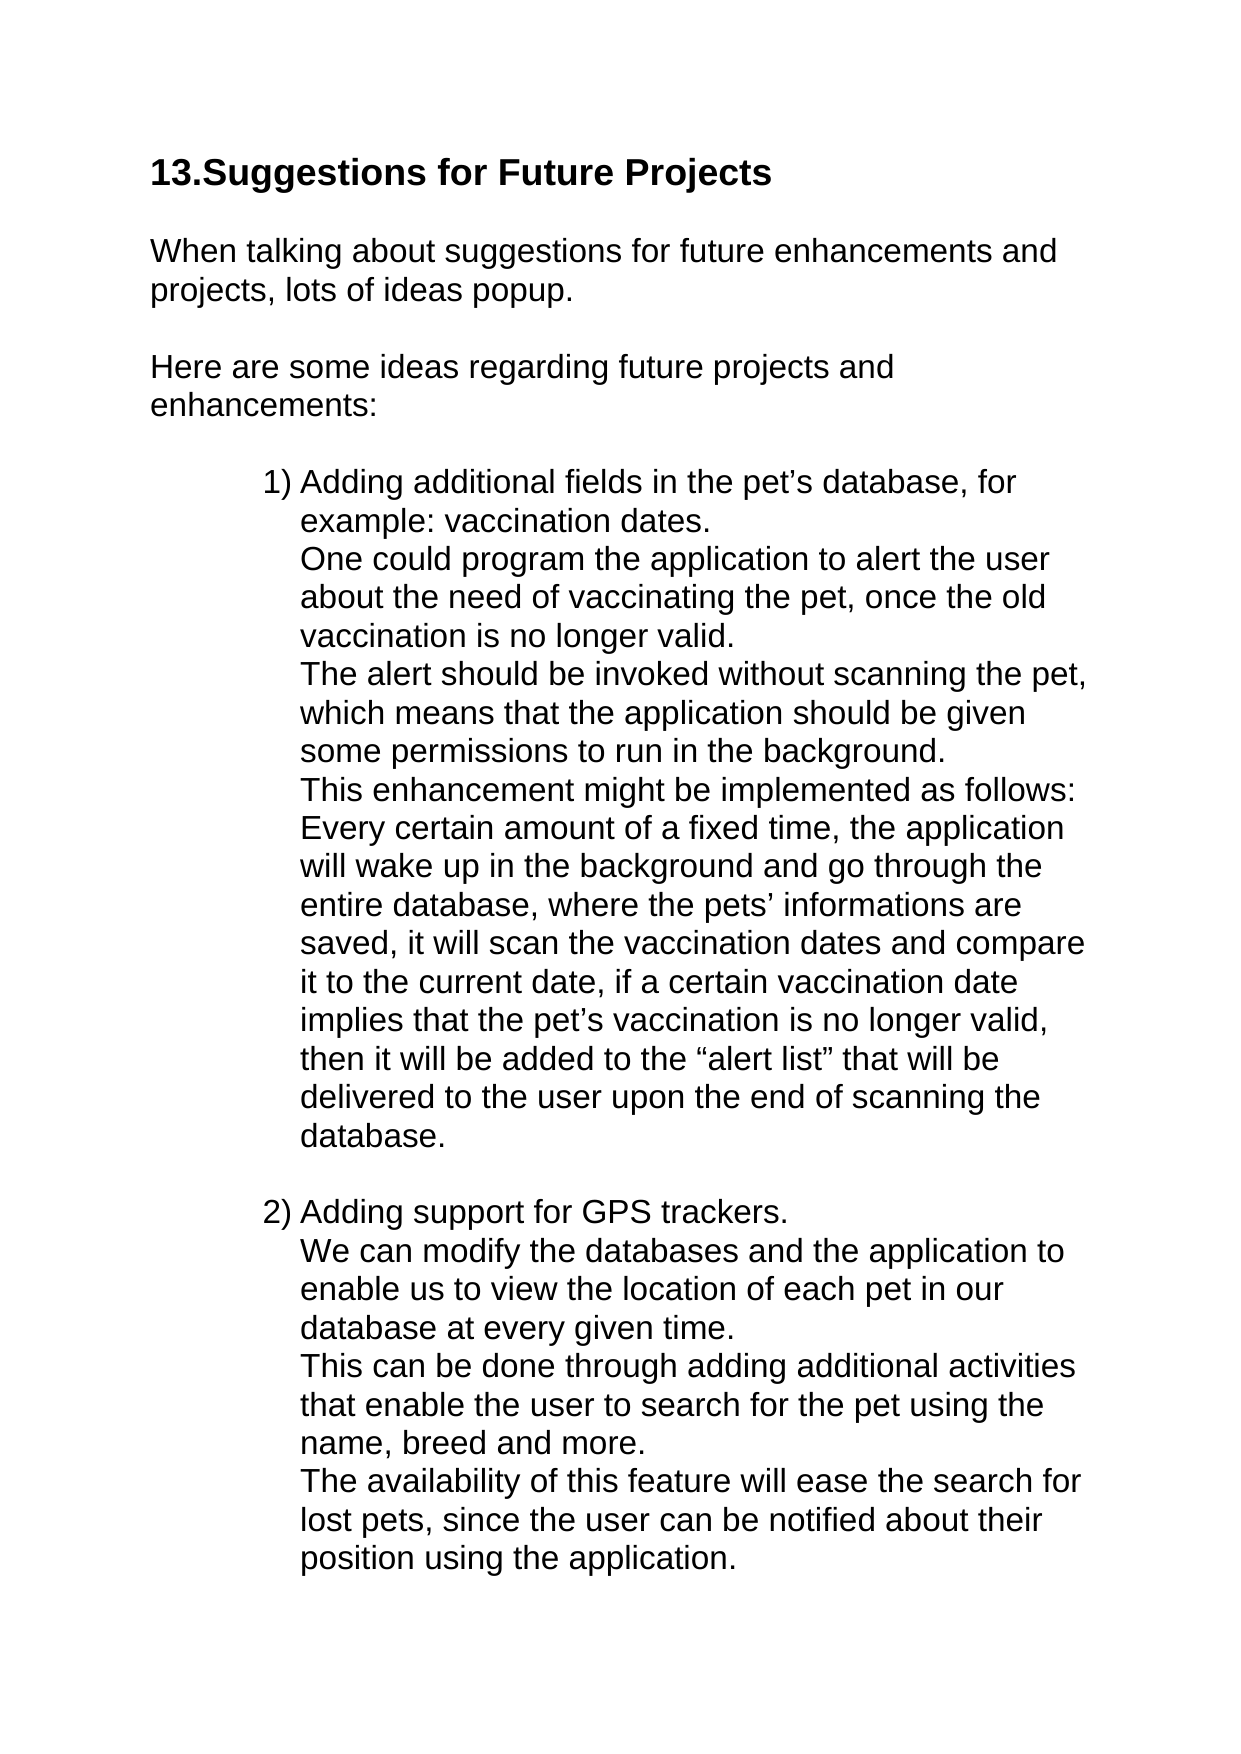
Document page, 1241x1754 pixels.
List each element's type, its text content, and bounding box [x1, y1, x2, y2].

text This can be done through adding additional activities that enable the user to search for the pet using the name, breed and more. [300, 1346, 1090, 1462]
list Adding support for GPS trackers. [262, 1192, 1090, 1231]
text This enhancement might be implemented as follows: Every certain amount of a fixed time, the application will wake up in the background and go through the entire database, where the pets’ informations are saved, it will scan the vaccination dates and compare it to the current date, if a certain vaccination date implies that the pet’s vaccination is no longer valid, then it will be added to the “alert list” that will be delivered to the user upon the end of scanning the database. [300, 770, 1090, 1154]
text The availability of this feature will ease the search for lost pets, since the user can be notified about their position using the application. [300, 1462, 1090, 1577]
text When talking about suggestions for future enhancements and projects, lots of ideas popup. [150, 232, 1090, 308]
text The alert should be invoked without scanning the pet, which means that the application should be given some permissions to run in the background. [300, 654, 1090, 770]
text Here are some ideas regarding future projects and enhancements: [150, 347, 1090, 424]
text One could program the application to alert the user about the need of vaccinating the pet, once the old vaccination is no longer valid. [300, 539, 1090, 654]
list Adding additional fields in the pet’s database, for example: vaccination dates. [262, 462, 1090, 539]
text 13.Suggestions for Future Projects [150, 150, 1090, 193]
text We can modify the databases and the application to enable us to view the location of each pet in our database at every given time. [300, 1231, 1090, 1346]
